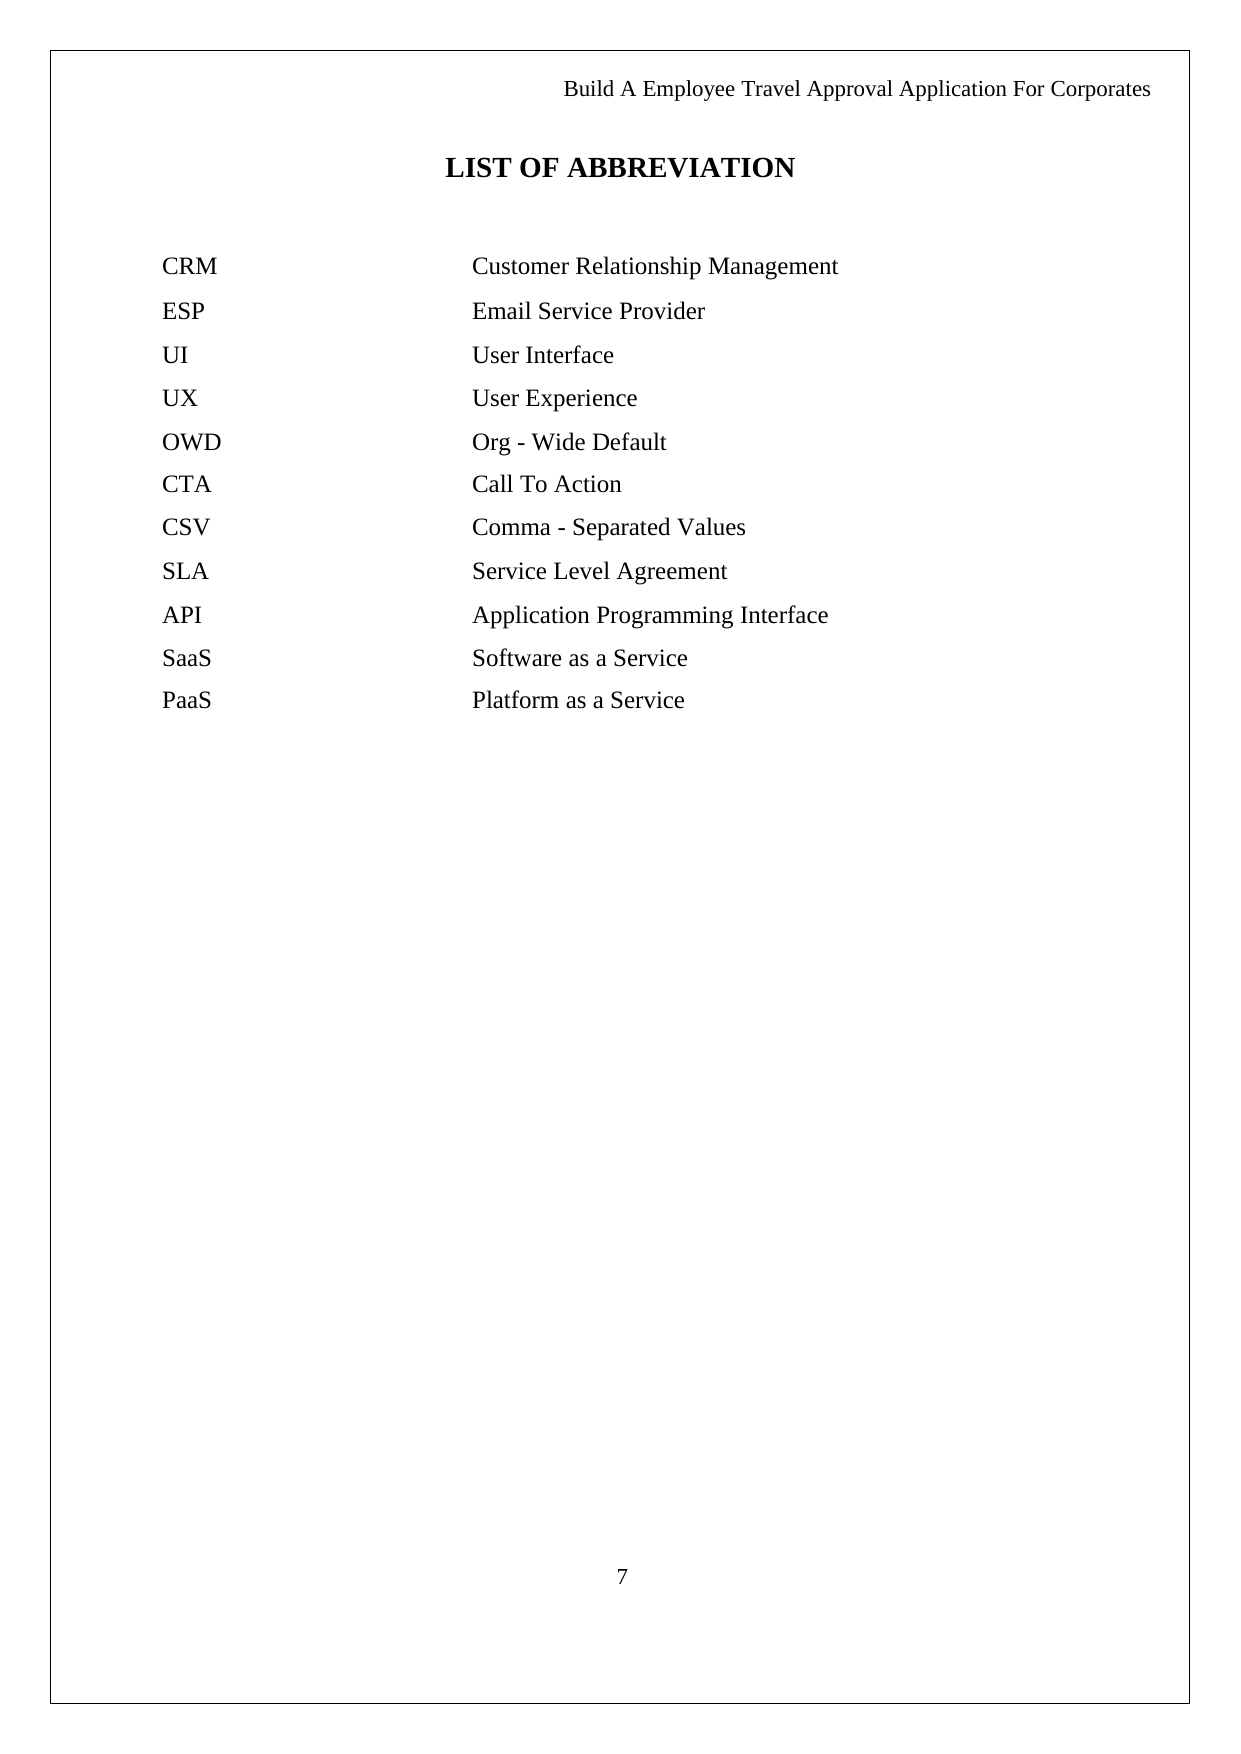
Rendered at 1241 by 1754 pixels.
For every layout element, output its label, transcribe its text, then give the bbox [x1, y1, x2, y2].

table_cell Call To Action [347, 463, 859, 506]
table_cell Platform as a Service [347, 680, 859, 716]
table_cell Software as a Service [347, 636, 859, 680]
table_cell User Experience [347, 376, 859, 419]
table_cell Application Programming Interface [347, 593, 859, 636]
table_cell SaaS [141, 636, 347, 680]
table_cell UX [141, 376, 347, 419]
table_cell ESP [141, 289, 347, 333]
table_cell Service Level Agreement [347, 549, 859, 593]
table_cell Email Service Provider [347, 289, 859, 333]
table_header CRM [141, 253, 347, 289]
table_cell CSV [141, 506, 347, 549]
table_cell SLA [141, 549, 347, 593]
table_cell CTA [141, 463, 347, 506]
table_cell Org - Wide Default [347, 420, 859, 463]
table_cell User Interface [347, 333, 859, 376]
table_cell API [141, 593, 347, 636]
table_cell Comma - Separated Values [347, 506, 859, 549]
table_header Customer Relationship Management [347, 253, 859, 289]
table_cell PaaS [141, 680, 347, 716]
table_cell OWD [141, 420, 347, 463]
table_cell UI [141, 333, 347, 376]
text LIST OF ABBREVIATION [402, 150, 839, 183]
